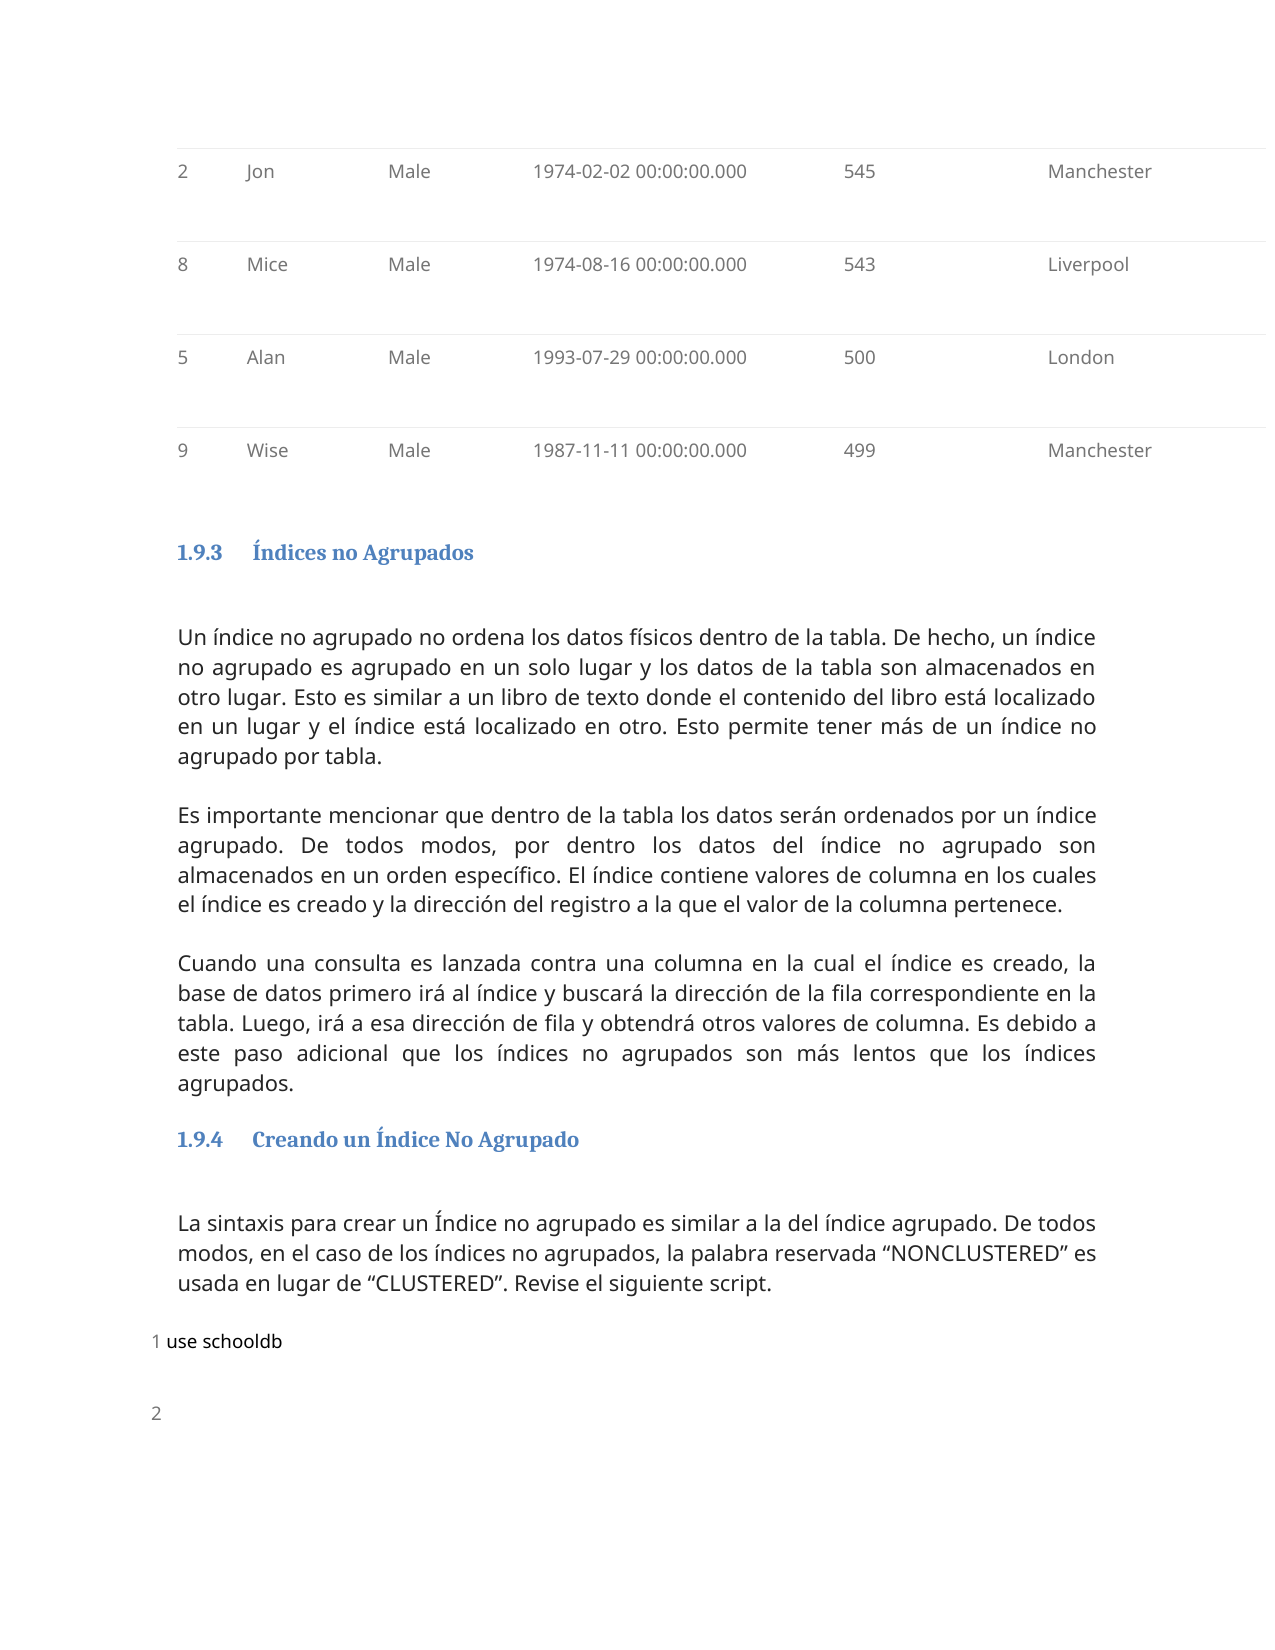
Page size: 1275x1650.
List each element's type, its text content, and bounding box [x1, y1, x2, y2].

table_cell 545 [844, 149, 1048, 241]
table_cell Manchester [1048, 149, 1266, 241]
table_cell Male [388, 335, 533, 426]
table_cell 2 [177, 149, 247, 241]
table_cell Manchester [1048, 428, 1266, 519]
table_cell 8 [177, 242, 247, 333]
table_cell 543 [844, 242, 1048, 333]
table_cell 500 [844, 335, 1048, 426]
table_header 1 2 3 4 [148, 1327, 164, 1475]
text Cuando una consulta es lanzada contra una columna en la cual el índice es creado, la base de datos primero irá al índice y buscará la dirección de la fila correspondiente en la tabla. Luego, irá a esa dirección de fila y obtendrá otros valores de columna. Es debido a este paso adicional que los índices no agrupados son más lentos que los índices agrupados. [177, 948, 1098, 1097]
table_cell 1974-08-16 00:00:00.000 [533, 242, 843, 333]
table_cell Liverpool [1048, 242, 1266, 333]
table_cell Male [388, 242, 533, 333]
table_cell 5 [177, 335, 247, 426]
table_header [165, 1327, 1106, 1475]
table_cell 1987-11-11 00:00:00.000 [533, 428, 843, 519]
table_cell 1993-07-29 00:00:00.000 [533, 335, 843, 426]
table_cell Male [388, 428, 533, 519]
subtitle Índices no Agrupados [177, 540, 1098, 566]
text Un índice no agrupado no ordena los datos físicos dentro de la tabla. De hecho, un índice no agrupado es agrupado en un solo lugar y los datos de la tabla son almacenados en otro lugar. Esto es similar a un libro de texto donde el contenido del libro está localizado en un lugar y el índice está localizado en otro. Esto permite tener más de un índice no agrupado por tabla. [177, 622, 1098, 771]
text La sintaxis para crear un Índice no agrupado es similar a la del índice agrupado. De todos modos, en el caso de los índices no agrupados, la palabra reservada “NONCLUSTERED” es usada en lugar de “CLUSTERED”. Revise el siguiente script. [177, 1208, 1098, 1298]
table_cell London [1048, 335, 1266, 426]
text Es importante mencionar que dentro de la tabla los datos serán ordenados por un índice agrupado. De todos modos, por dentro los datos del índice no agrupado son almacenados en un orden específico. El índice contiene valores de columna en los cuales el índice es creado y la dirección del registro a la que el valor de la columna pertenece. [177, 800, 1098, 919]
table_cell 9 [177, 428, 247, 519]
table_cell Male [388, 149, 533, 241]
table_cell 499 [844, 428, 1048, 519]
subtitle Creando un Índice No Agrupado [177, 1127, 1098, 1153]
table_cell 1974-02-02 00:00:00.000 [533, 149, 843, 241]
table_cell Wise [247, 428, 388, 519]
table_cell Alan [247, 335, 388, 426]
table_cell Mice [247, 242, 388, 333]
table_cell Jon [247, 149, 388, 241]
